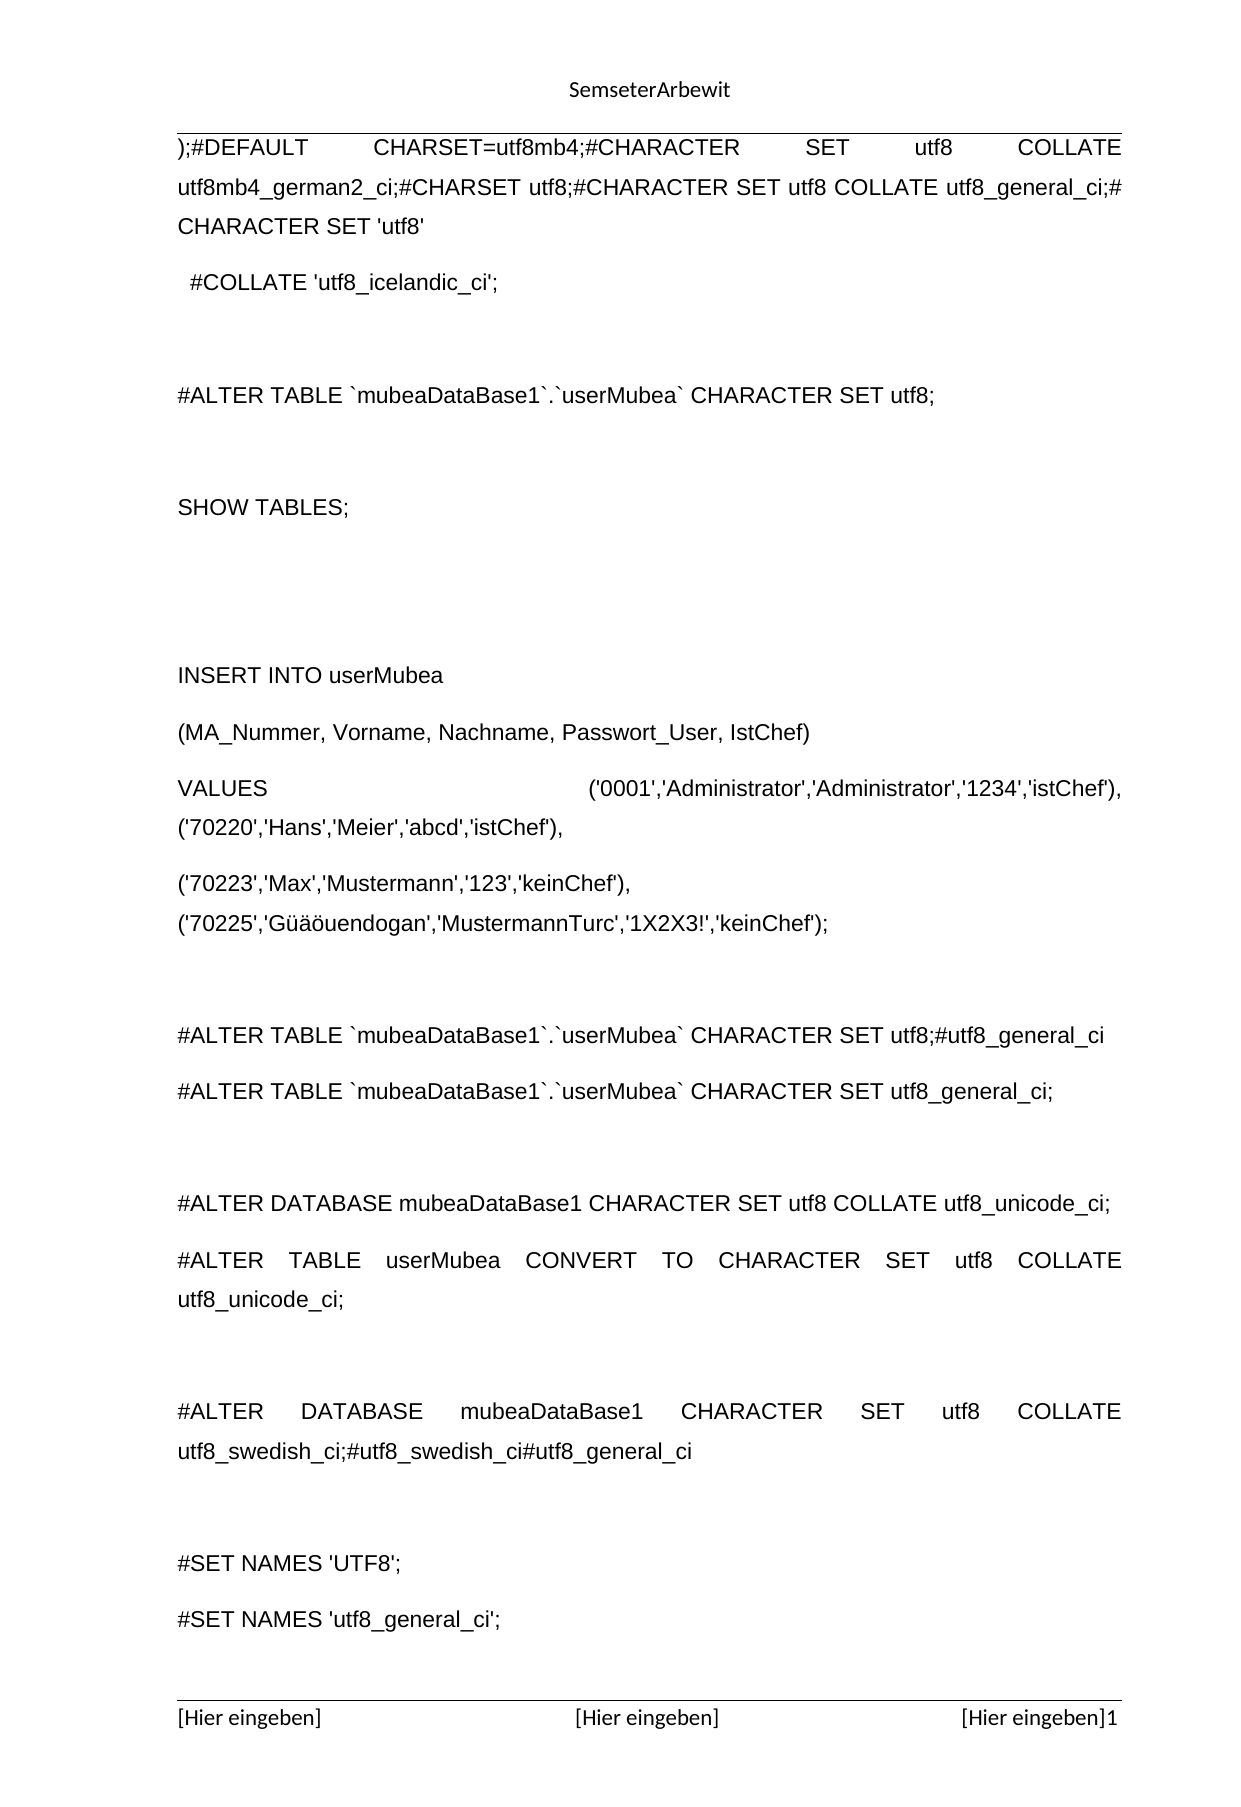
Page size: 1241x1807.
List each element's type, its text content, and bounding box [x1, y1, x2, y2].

text (MA_Nummer, Vorname, Nachname, Passwort_User, IstChef) [177, 718, 1122, 745]
text #ALTER TABLE `mubeaDataBase1`.`userMubea` CHARACTER SET utf8;#utf8_general_ci [177, 1022, 1122, 1048]
text VALUES ('0001','Administrator','Administrator','1234','istChef'),('70220','Hans','Meier','abcd','istChef'), [177, 774, 1122, 840]
text #ALTER DATABASE mubeaDataBase1 CHARACTER SET utf8 COLLATE utf8_swedish_ci;#utf8_swedish_ci#utf8_general_ci [177, 1398, 1122, 1464]
text #COLLATE 'utf8_icelandic_ci'; [177, 269, 1122, 296]
text ('70223','Max','Mustermann','123','keinChef'),('70225','Güäöuendogan','MustermannTurc','1X2X3!','keinChef'); [177, 870, 1122, 936]
text #ALTER TABLE userMubea CONVERT TO CHARACTER SET utf8 COLLATE utf8_unicode_ci; [177, 1247, 1122, 1312]
text #SET NAMES 'UTF8'; [177, 1550, 1122, 1576]
text );#DEFAULT CHARSET=utf8mb4;#CHARACTER SET utf8 COLLATE utf8mb4_german2_ci;#CHARSET utf8;#CHARACTER SET utf8 COLLATE utf8_general_ci;# CHARACTER SET 'utf8' [177, 134, 1122, 239]
text #ALTER DATABASE mubeaDataBase1 CHARACTER SET utf8 COLLATE utf8_unicode_ci; [177, 1190, 1122, 1217]
text #ALTER TABLE `mubeaDataBase1`.`userMubea` CHARACTER SET utf8; [177, 382, 1122, 408]
text #ALTER TABLE `mubeaDataBase1`.`userMubea` CHARACTER SET utf8_general_ci; [177, 1078, 1122, 1104]
text INSERT INTO userMubea [177, 662, 1122, 689]
text #SET NAMES 'utf8_general_ci'; [177, 1606, 1122, 1633]
text SHOW TABLES; [177, 494, 1122, 520]
